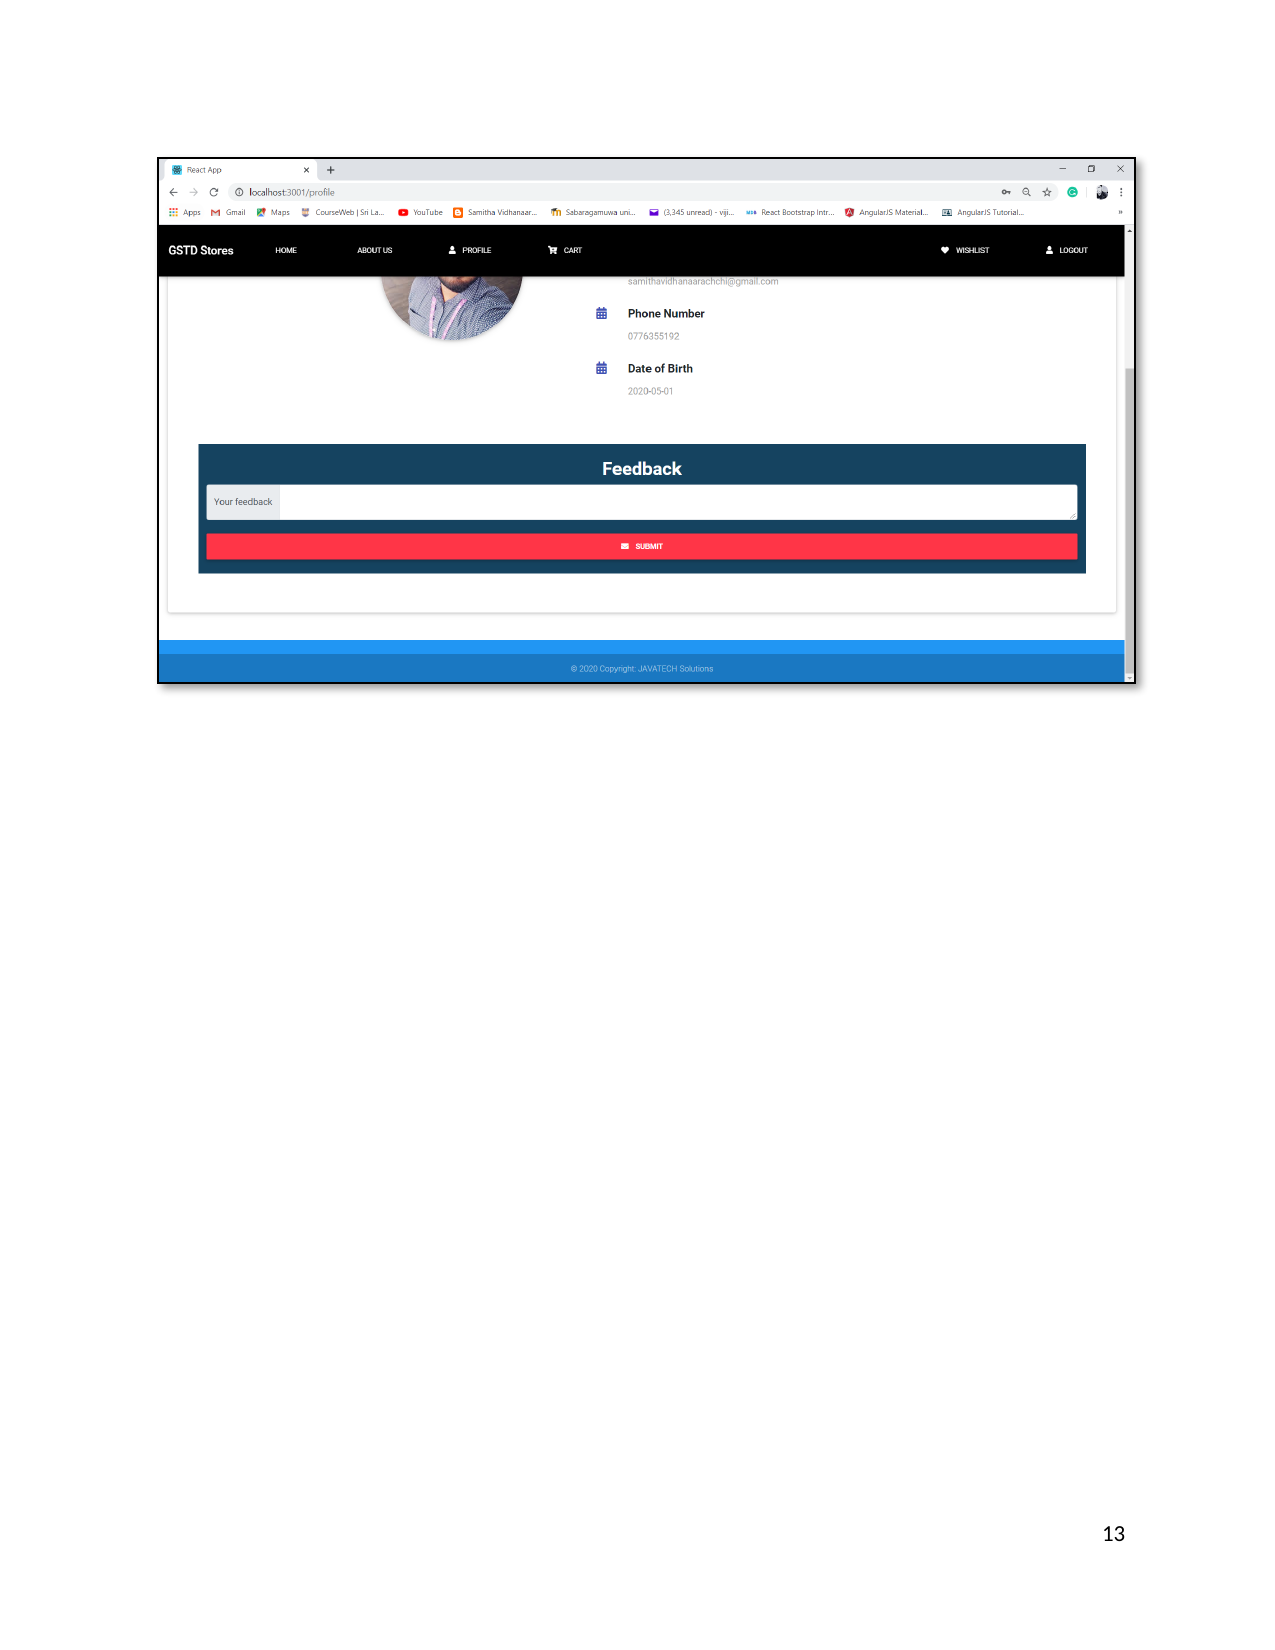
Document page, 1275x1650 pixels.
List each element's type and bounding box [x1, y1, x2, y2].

picture [159, 159, 1134, 682]
